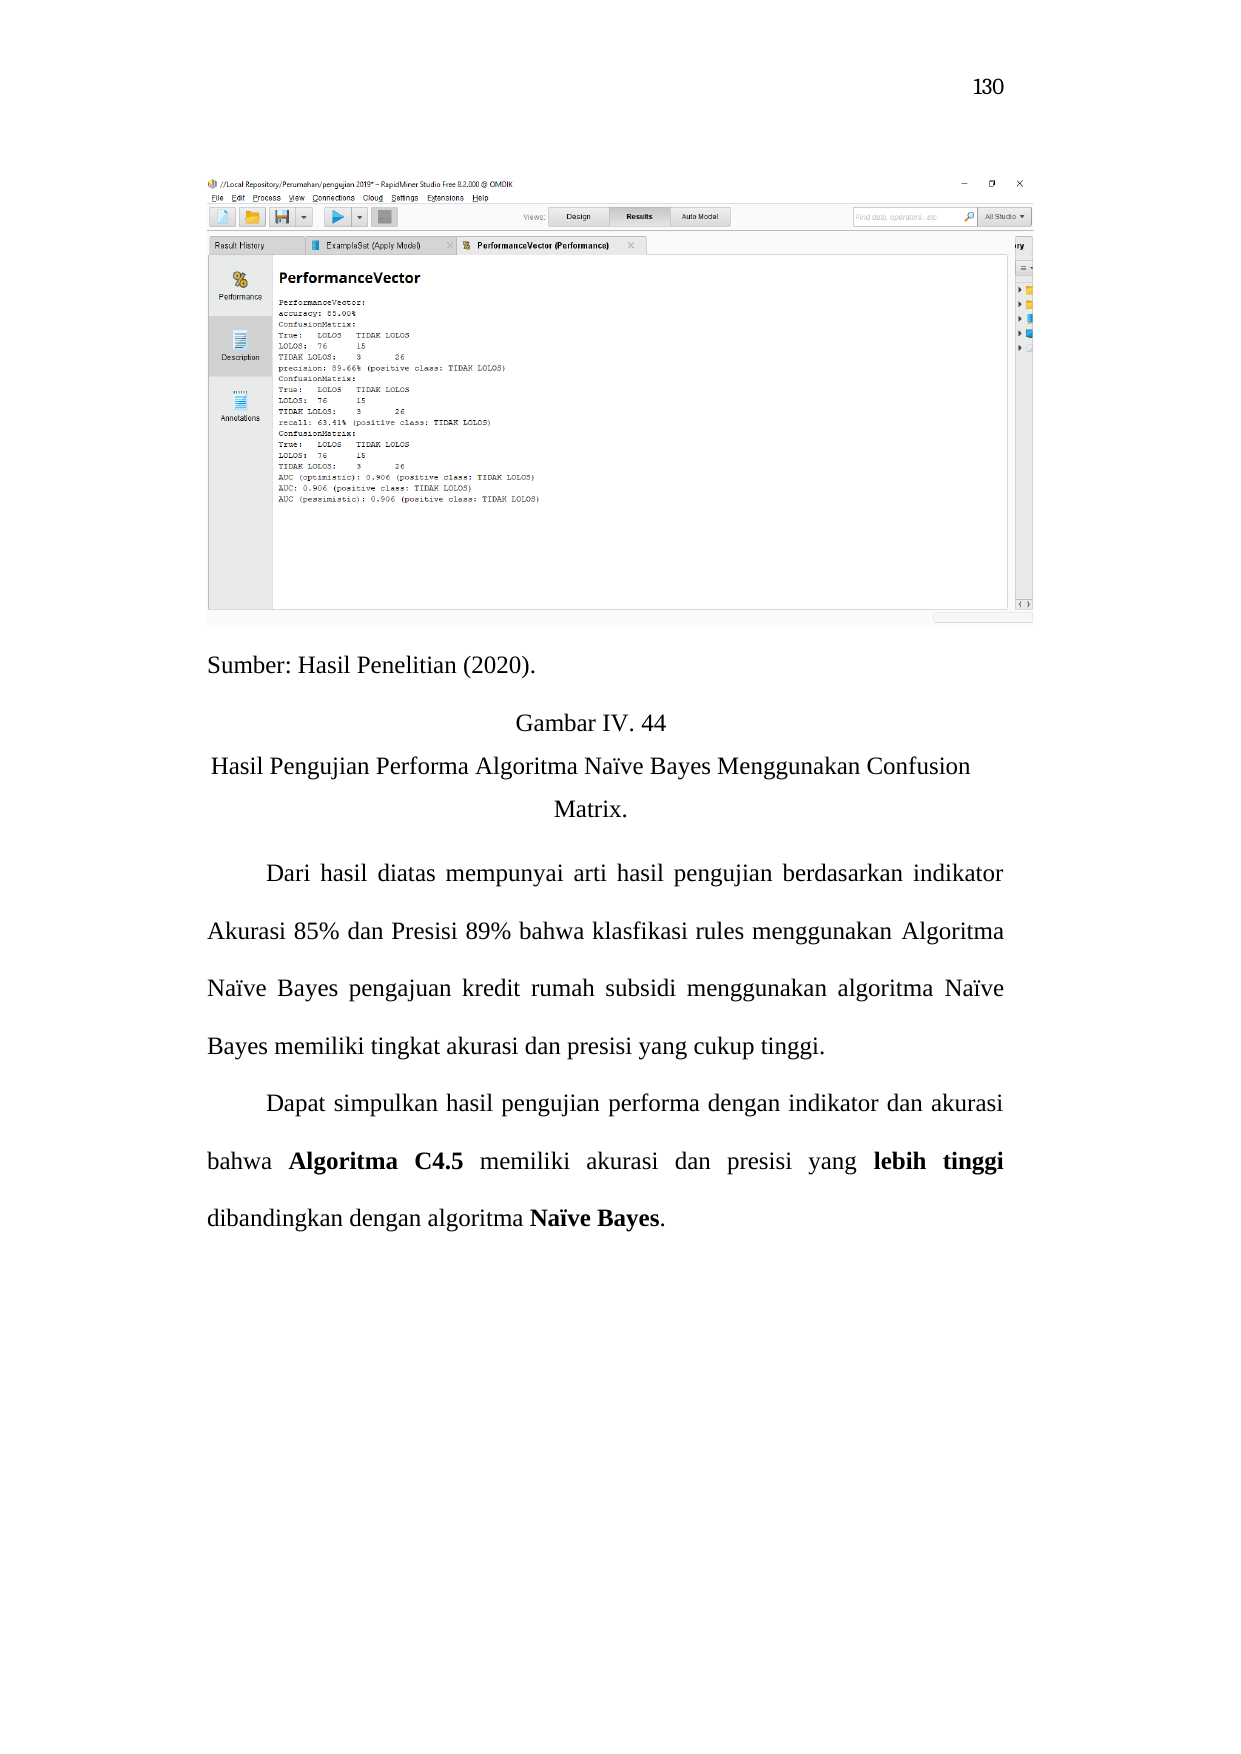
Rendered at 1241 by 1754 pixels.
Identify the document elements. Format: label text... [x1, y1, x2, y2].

text Sumber: Hasil Penelitian (2020). [207, 651, 1004, 679]
picture [206, 177, 1034, 625]
text Gambar IV. 44 Hasil Pengujian Performa Algoritma Naïve Bayes Menggunakan Confusion Matrix. [177, 708, 1004, 823]
text Dari hasil diatas mempunyai arti hasil pengujian berdasarkan indikator Akurasi 85% dan Presisi 89% bahwa klasfikasi rules menggunakan Algoritma Naïve Bayes pengajuan kredit rumah subsidi menggunakan algoritma Naïve Bayes memiliki tingkat akurasi dan presisi yang cukup tinggi. [207, 858, 1004, 1059]
text Dapat simpulkan hasil pengujian performa dengan indikator dan akurasi bahwa Algoritma C4.5 memiliki akurasi dan presisi yang lebih tinggi dibandingkan dengan algoritma Naïve Bayes. [207, 1088, 1004, 1232]
